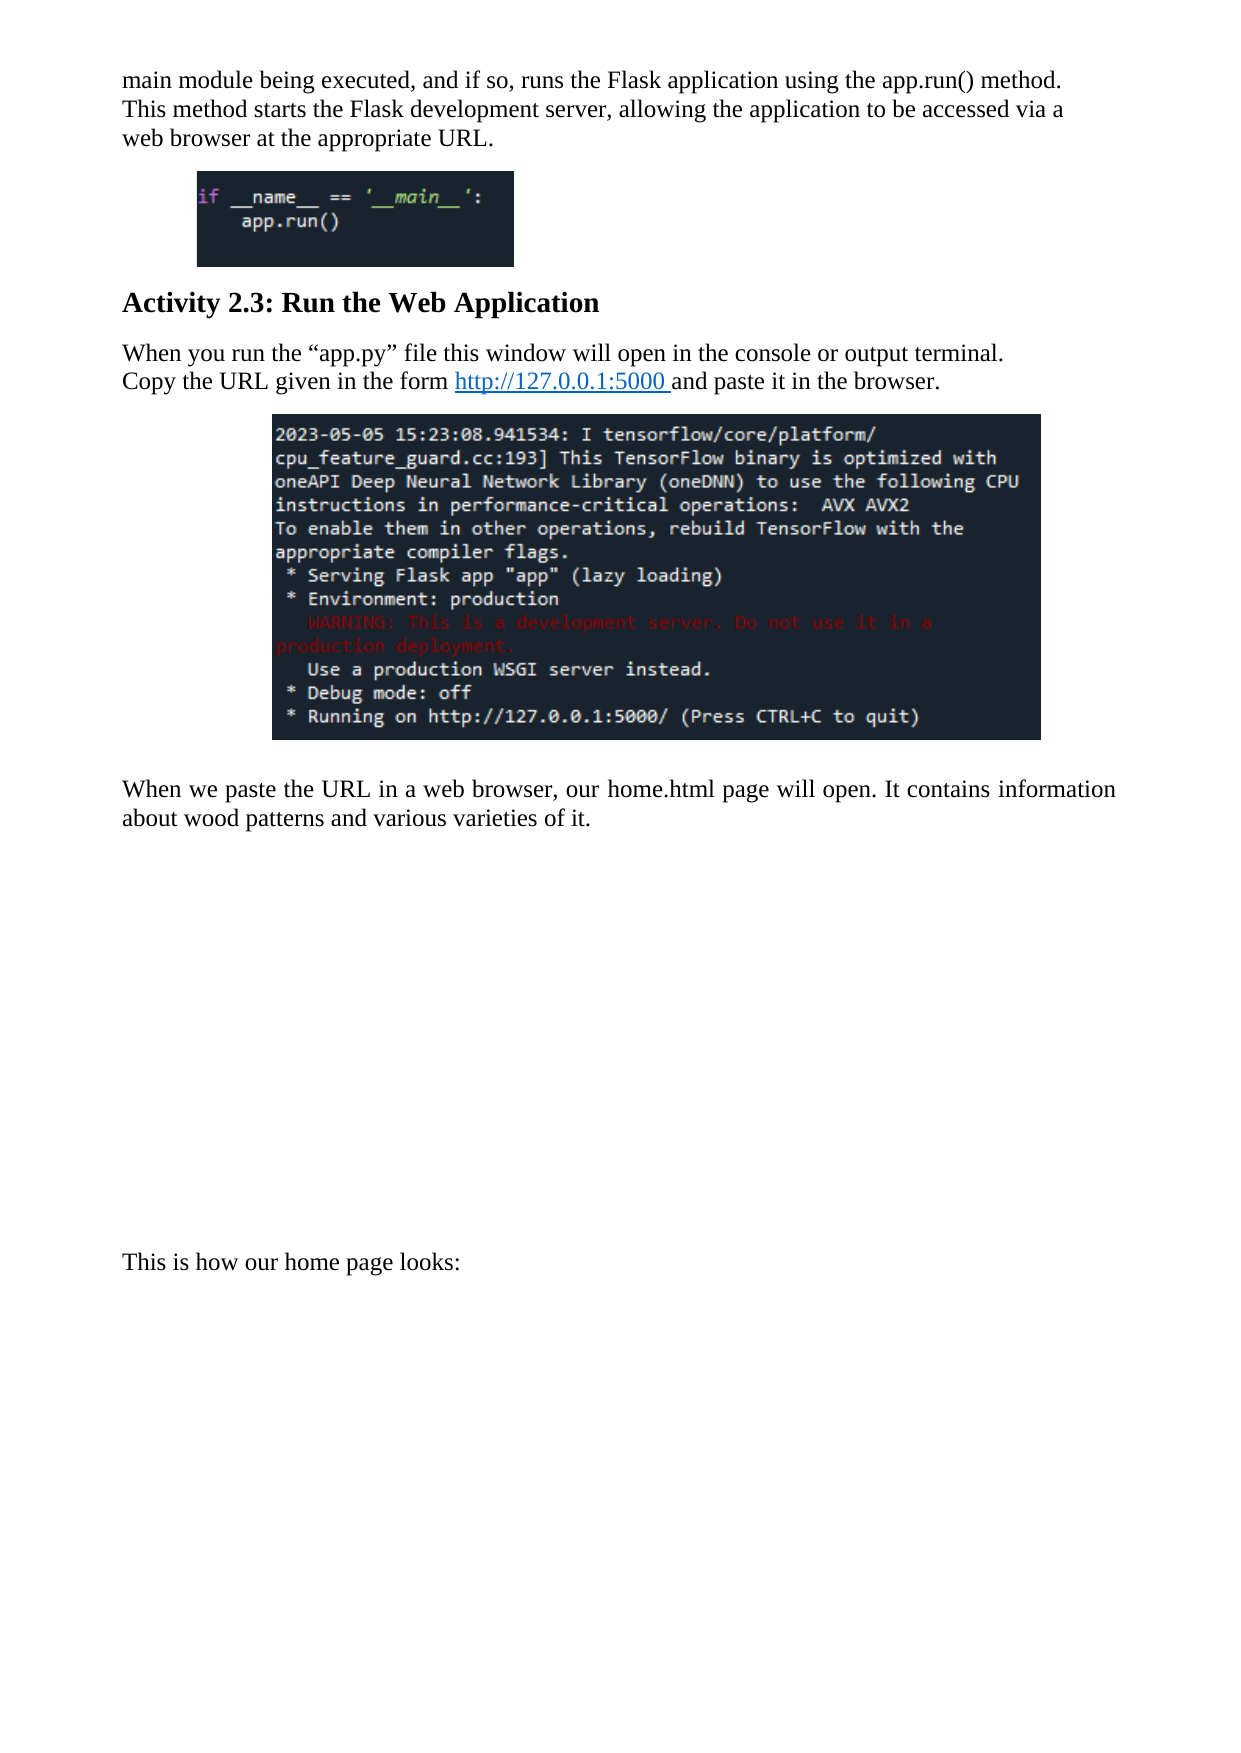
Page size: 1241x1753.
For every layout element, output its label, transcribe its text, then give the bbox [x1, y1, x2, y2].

text This is how our home page looks: [122, 1247, 1116, 1276]
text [122, 66, 1077, 152]
text When we paste the URL in a web browser, our home.html page will open. It contains information about wood patterns and various varieties of it. [122, 774, 1116, 832]
picture [272, 414, 1041, 740]
picture [196, 171, 514, 267]
text Activity 2.3: Run the Web Application [122, 285, 1218, 319]
text When you run the “app.py” file this window will open in the console or output terminal. Copy the URL given in the form http://127.0.0.1:5000 and paste it in the browser. [122, 338, 1064, 395]
